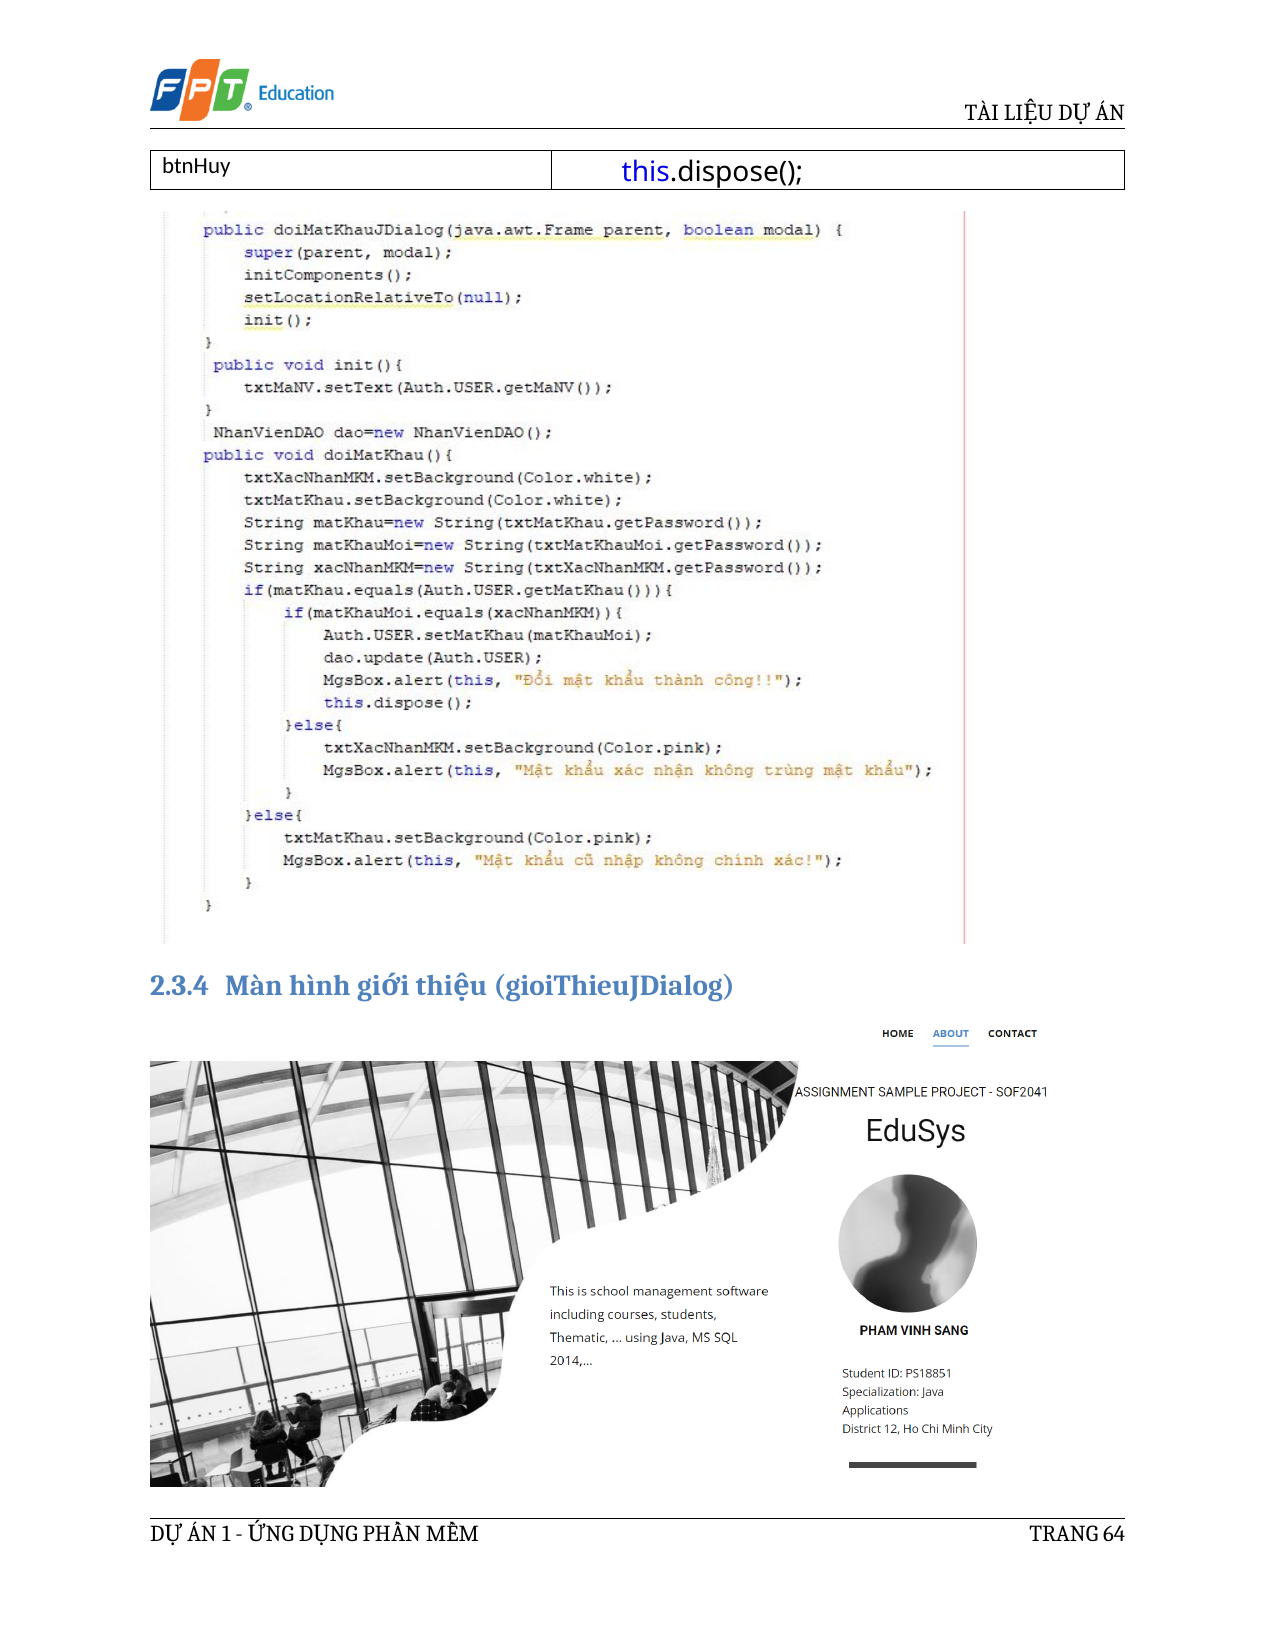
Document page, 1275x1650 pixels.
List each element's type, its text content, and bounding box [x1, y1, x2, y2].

table_cell btnHuy [151, 151, 551, 189]
picture [150, 211, 969, 944]
subtitle Màn hình giới thiệu (gioiThieuJDialog) [150, 969, 1125, 1003]
picture [150, 59, 336, 121]
picture [150, 1008, 1125, 1487]
